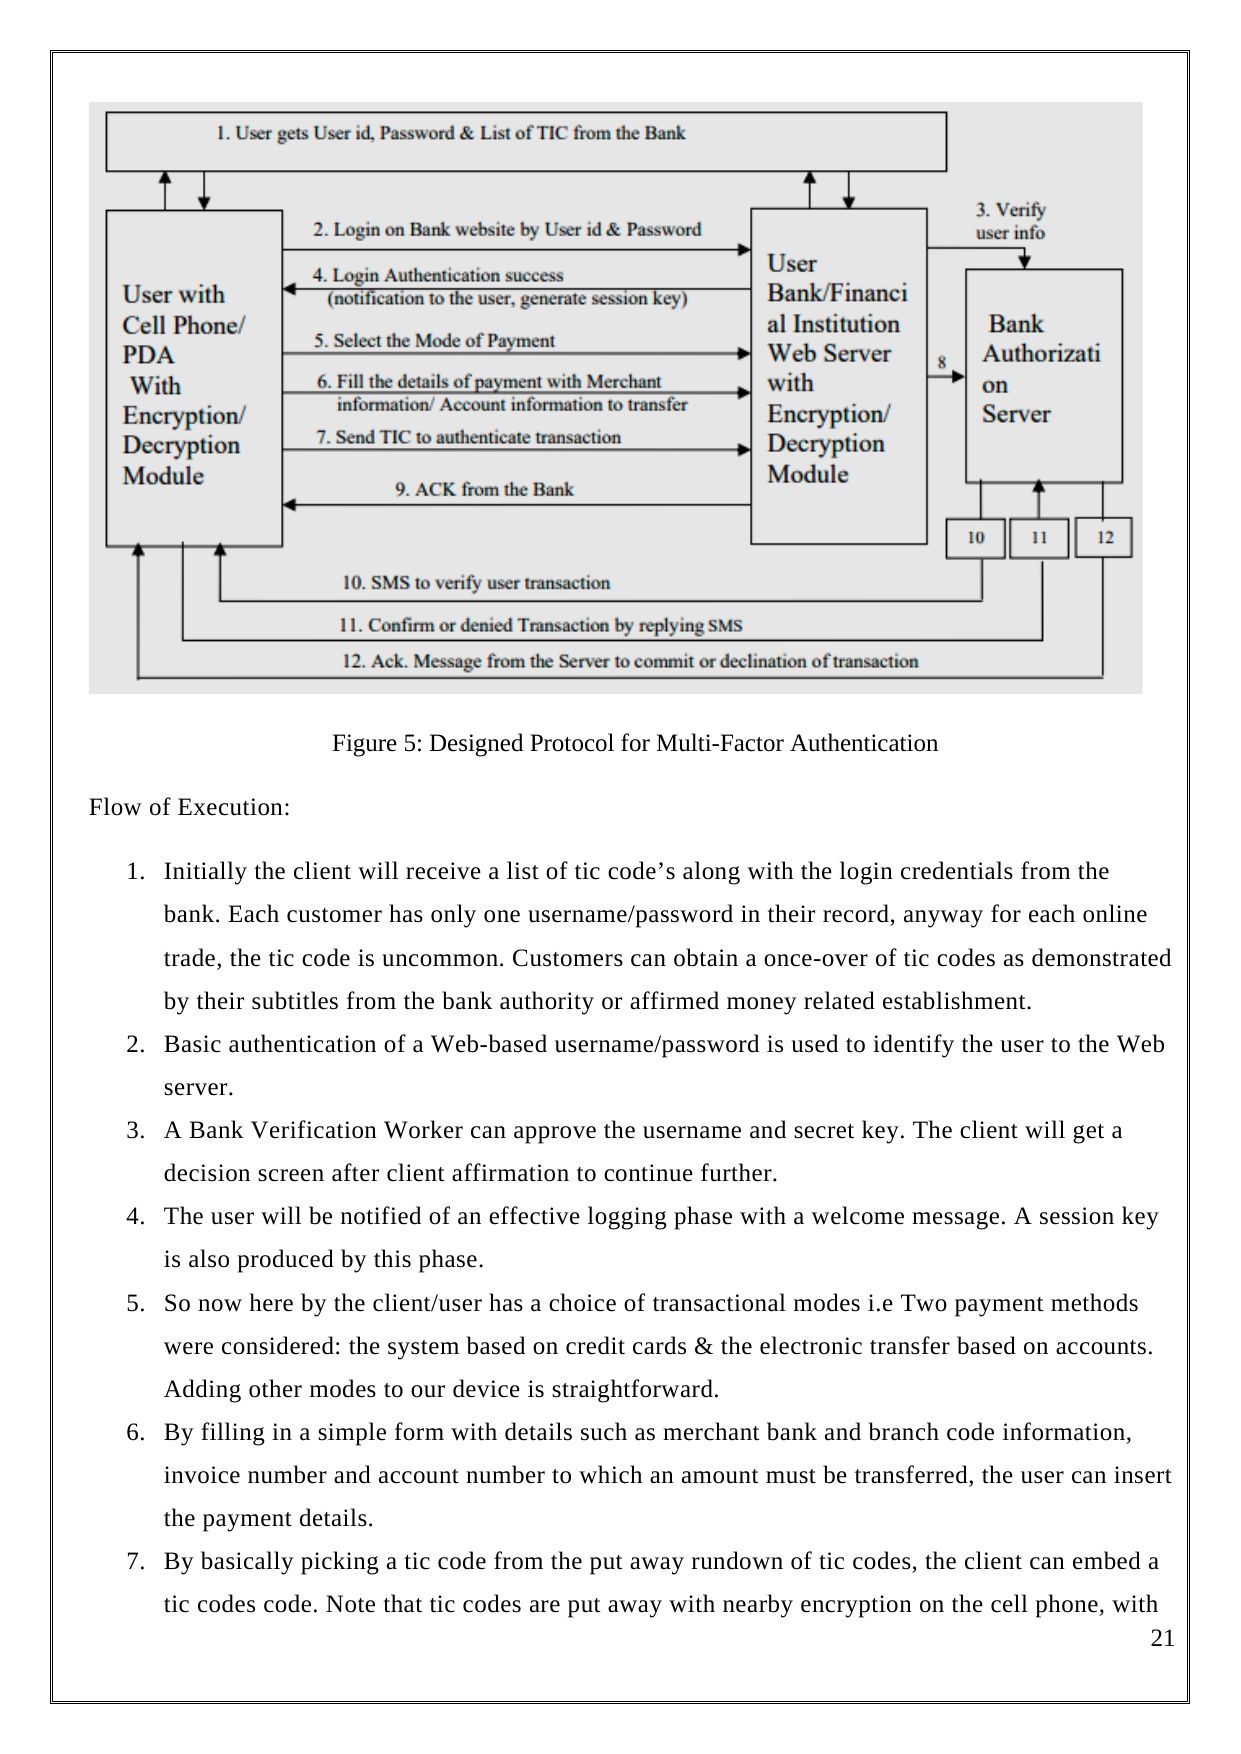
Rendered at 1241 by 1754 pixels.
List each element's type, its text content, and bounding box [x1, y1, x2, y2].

list The user will be notified of an effective logging phase with a welcome message. A session key is also produced by this phase. [126, 1201, 1175, 1273]
text Figure 5: Designed Protocol for Multi-Factor Authentication [89, 728, 1175, 757]
list A Bank Verification Worker can approve the username and secret key. The client will get a decision screen after client affirmation to continue further. [126, 1115, 1175, 1187]
list So now here by the client/user has a choice of transactional modes i.e Two payment methods were considered: the system based on credit cards & the electronic transfer based on accounts. Adding other modes to our device is straightforward. [126, 1288, 1175, 1403]
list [126, 1546, 1175, 1618]
list By filling in a simple form with details such as merchant bank and branch code information, invoice number and account number to which an amount must be transferred, the user can insert the payment details. [126, 1417, 1175, 1532]
text Flow of Execution: [89, 792, 1175, 821]
picture [88, 102, 1143, 694]
list Initially the client will receive a list of tic code’s along with the login credentials from the bank. Each customer has only one username/password in their record, anyway for each online trade, the tic code is uncommon. Customers can obtain a once-over of tic codes as demonstrated by their subtitles from the bank authority or affirmed money related establishment. [126, 856, 1175, 1014]
list Basic authentication of a Web-based username/password is used to identify the user to the Web server. [126, 1029, 1175, 1101]
